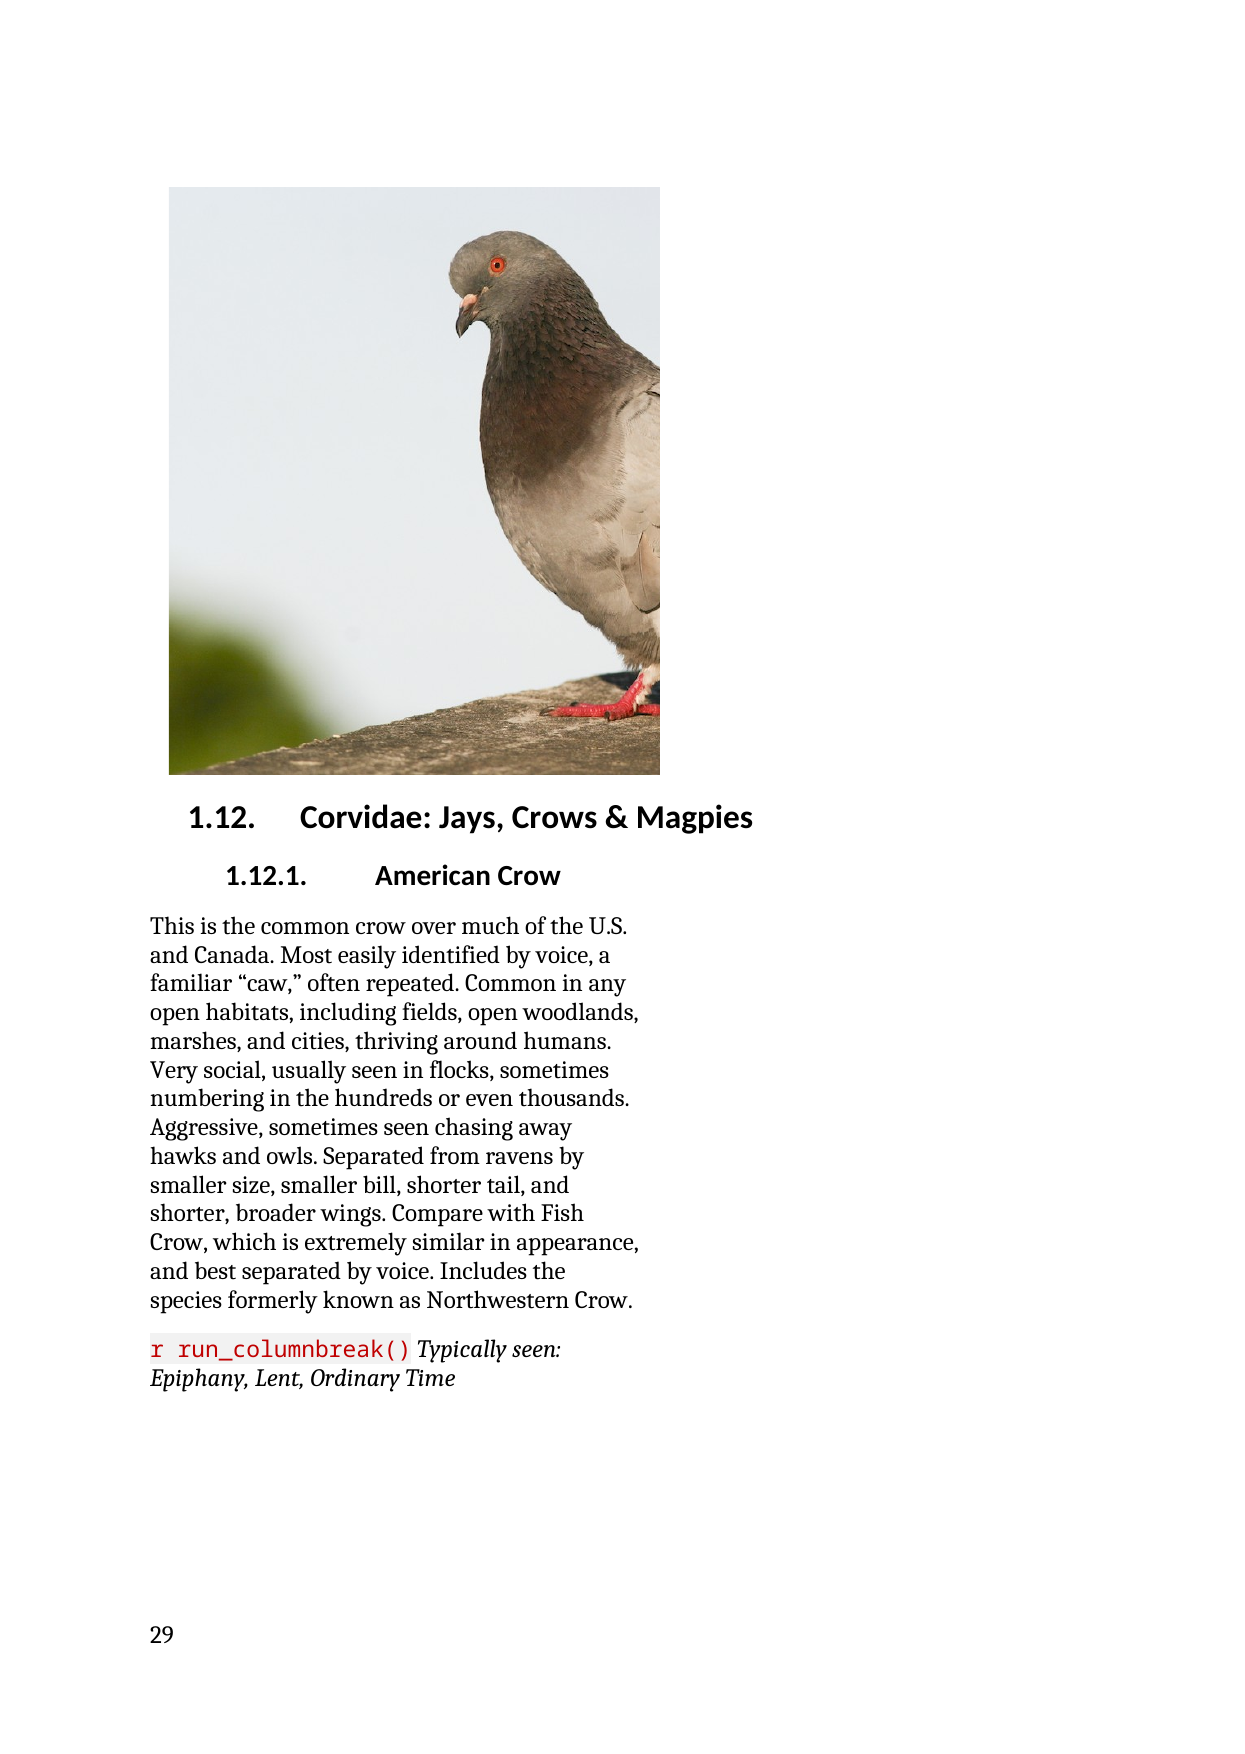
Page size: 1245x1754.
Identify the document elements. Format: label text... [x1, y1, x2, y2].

picture [168, 187, 660, 775]
subtitle Corvidae: Jays, Crows & Magpies [187, 796, 1170, 837]
text This is the common crow over much of the U.S. and Canada. Most easily identified by voice, a familiar “caw,” often repeated. Common in any open habitats, including fields, open woodlands, marshes, and cities, thriving around humans. Very social, usually seen in flocks, sometimes numbering in the hundreds or even thousands. Aggressive, sometimes seen chasing away hawks and owls. Separated from ravens by smaller size, smaller bill, shorter tail, and shorter, broader wings. Compare with Fish Crow, which is extremely similar in appearance, and best separated by voice. Includes the species formerly known as Northwestern Crow. [150, 912, 641, 1314]
subtitle American Crow [225, 857, 1170, 893]
text r run_columnbreak() Typically seen: Epiphany, Lent, Ordinary Time [150, 1333, 641, 1393]
